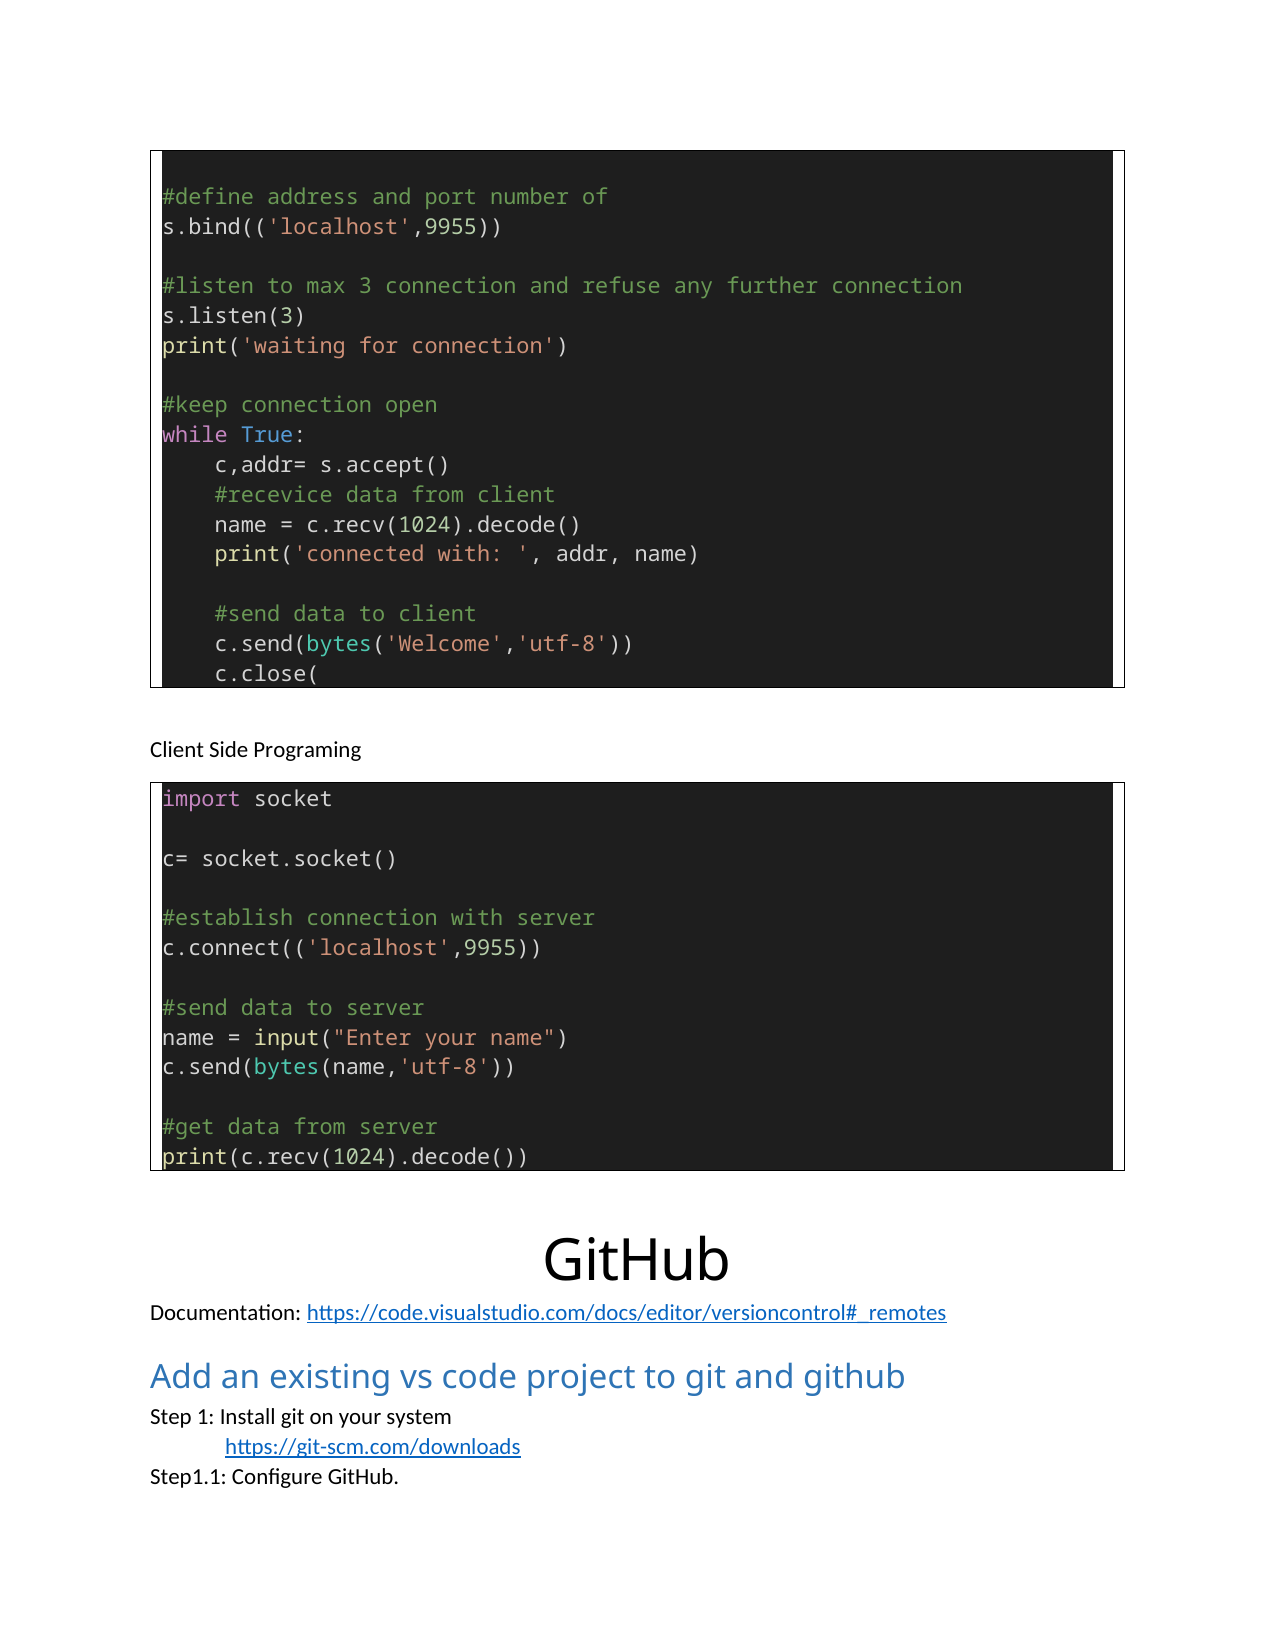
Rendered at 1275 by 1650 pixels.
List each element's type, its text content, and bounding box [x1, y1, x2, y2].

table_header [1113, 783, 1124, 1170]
text https://git-scm.com/downloads [150, 1432, 1125, 1460]
title GitHub [150, 1218, 1125, 1298]
subtitle Add an existing vs code project to git and github [150, 1353, 1125, 1398]
text Step 1: Install git on your system [150, 1402, 1125, 1430]
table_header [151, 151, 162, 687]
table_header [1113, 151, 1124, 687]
text Documentation: https://code.visualstudio.com/docs/editor/versioncontrol#_remotes [150, 1298, 1125, 1326]
text Client Side Programing [150, 735, 1125, 763]
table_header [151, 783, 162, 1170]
text Step1.1: Configure GitHub. [150, 1462, 1125, 1490]
